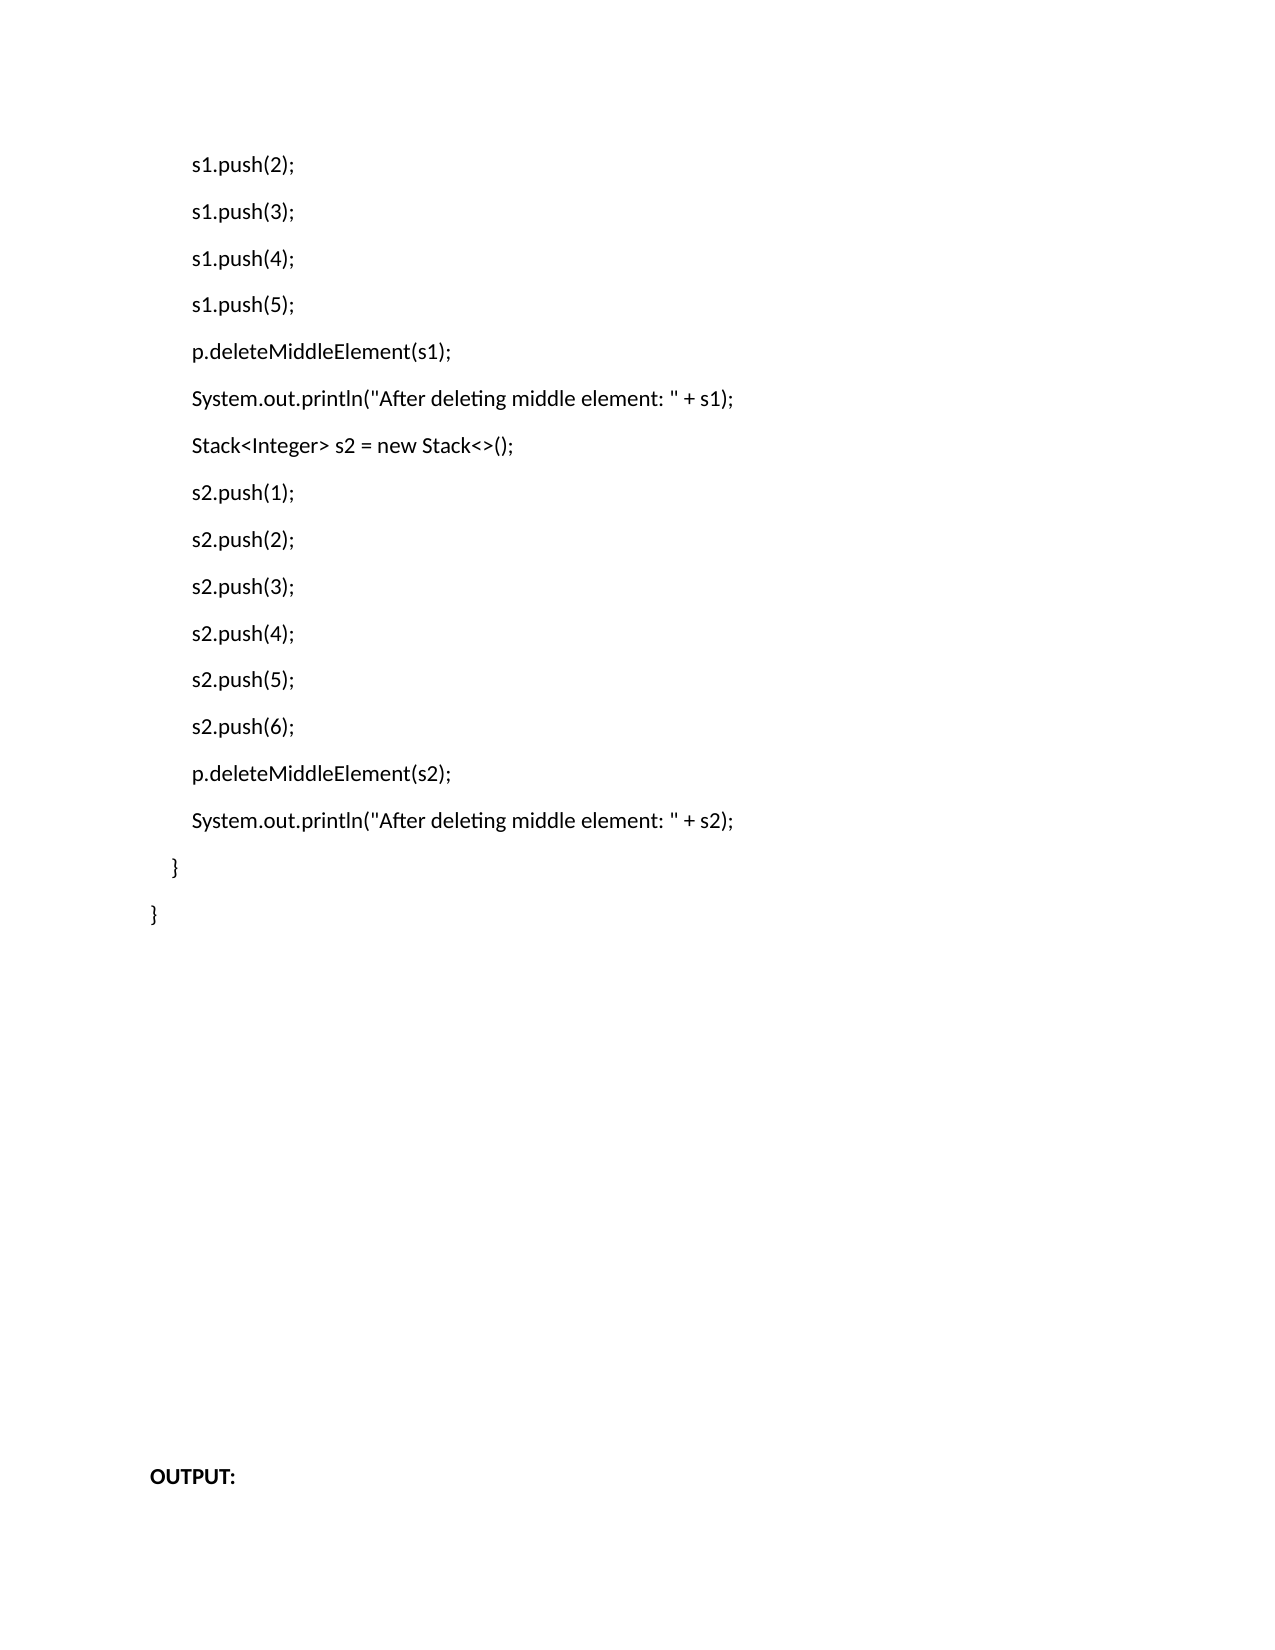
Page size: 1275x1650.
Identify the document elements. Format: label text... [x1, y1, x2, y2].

text OUTPUT: [150, 1462, 1125, 1491]
text Stack<Integer> s2 = new Stack<>(); [150, 431, 1125, 459]
text s2.push(2); [150, 525, 1125, 553]
text System.out.println("After deleting middle element: " + s2); [150, 806, 1125, 834]
text s2.push(1); [150, 478, 1125, 506]
text p.deleteMiddleElement(s2); [150, 759, 1125, 787]
text s1.push(2); [150, 150, 1125, 178]
text s2.push(6); [150, 712, 1125, 741]
text s1.push(3); [150, 197, 1125, 225]
text } [150, 853, 1125, 881]
text p.deleteMiddleElement(s1); [150, 337, 1125, 366]
text System.out.println("After deleting middle element: " + s1); [150, 384, 1125, 412]
text s2.push(3); [150, 572, 1125, 600]
text s2.push(4); [150, 619, 1125, 647]
text s2.push(5); [150, 666, 1125, 694]
text s1.push(4); [150, 244, 1125, 272]
text s1.push(5); [150, 291, 1125, 319]
text } [150, 900, 1125, 928]
